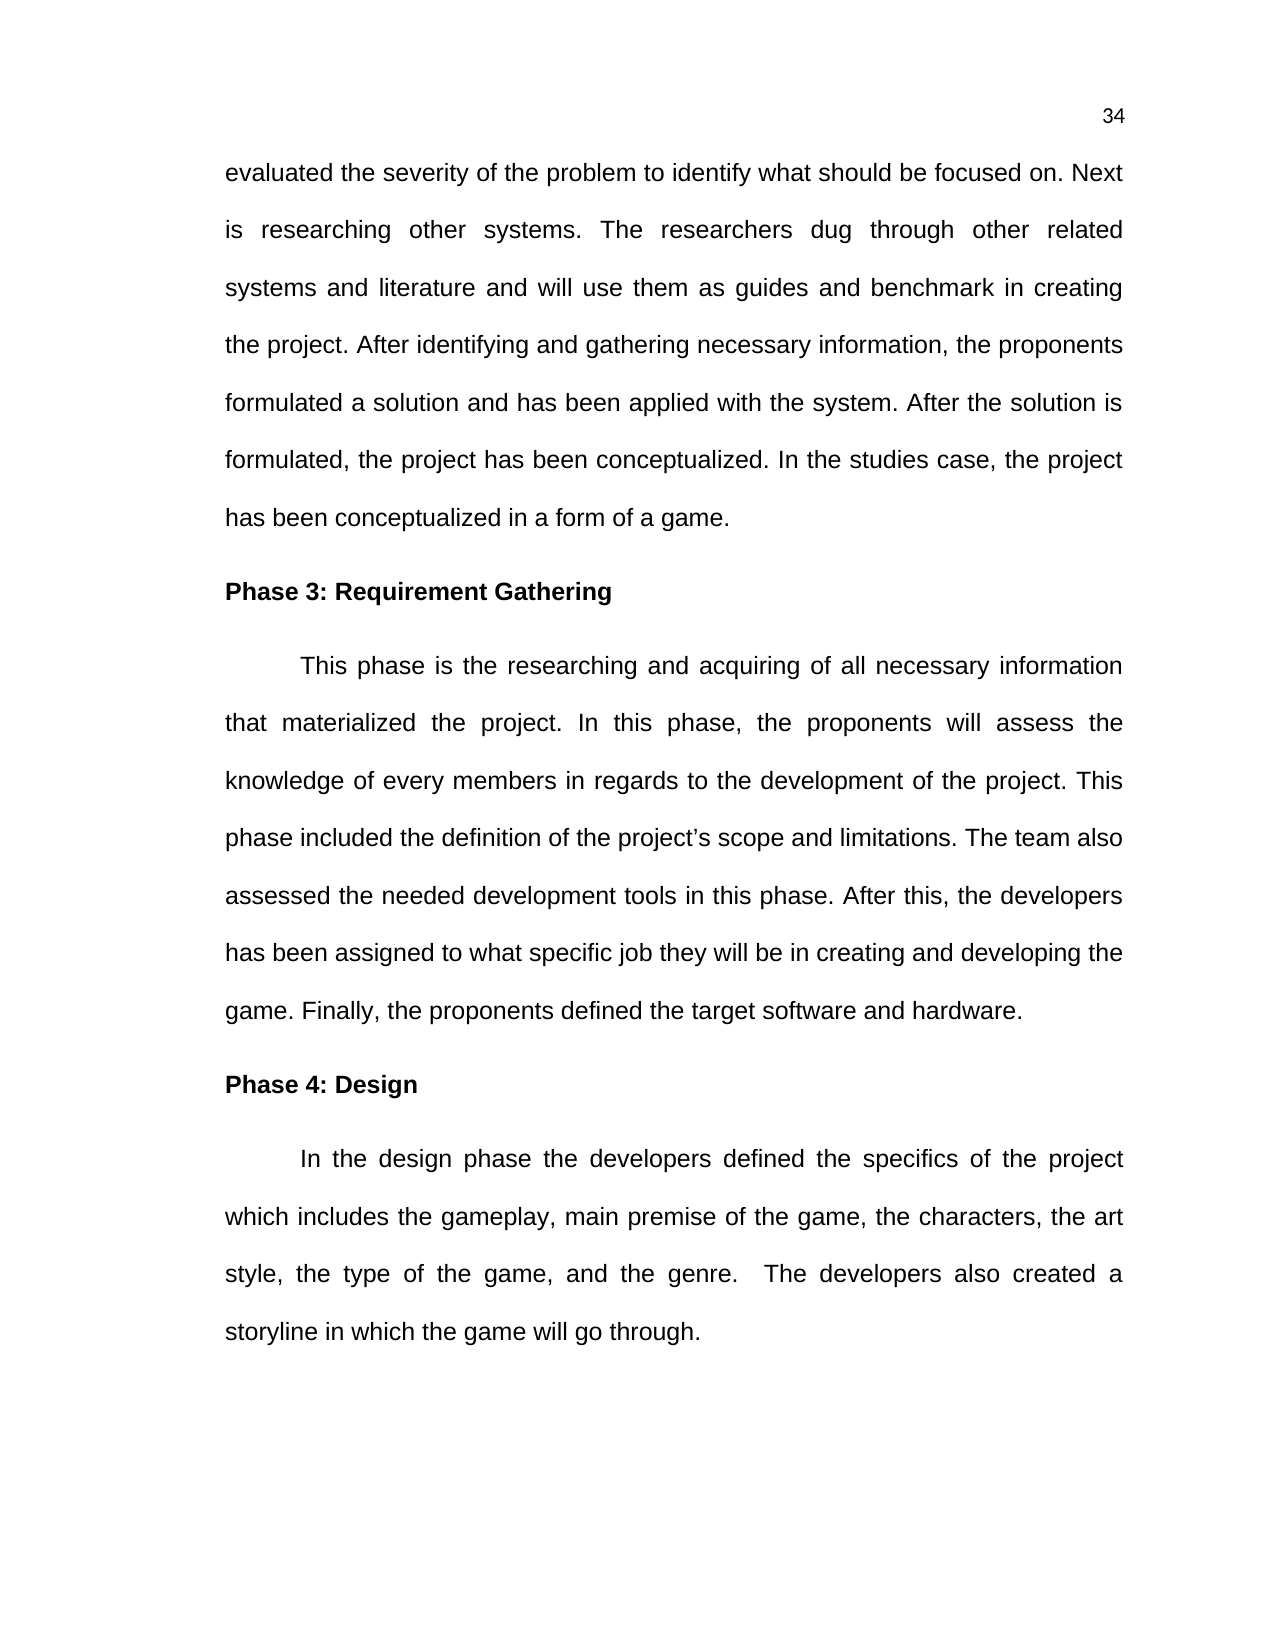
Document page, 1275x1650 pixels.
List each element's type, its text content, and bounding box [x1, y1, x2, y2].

text In the design phase the developers defined the specifics of the project which includes the gameplay, main premise of the game, the characters, the art style, the type of the game, and the genre. The developers also created a storyline in which the game will go through. [225, 1144, 1125, 1346]
text Phase 4: Design [225, 1070, 1125, 1099]
text Phase 3: Requirement Gathering [225, 577, 1125, 606]
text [225, 158, 1125, 531]
text This phase is the researching and acquiring of all necessary information that materialized the project. In this phase, the proponents will assess the knowledge of every members in regards to the development of the project. This phase included the definition of the project’s scope and limitations. The team also assessed the needed development tools in this phase. After this, the developers has been assigned to what specific job they will be in creating and developing the game. Finally, the proponents defined the target software and hardware. [225, 651, 1125, 1025]
